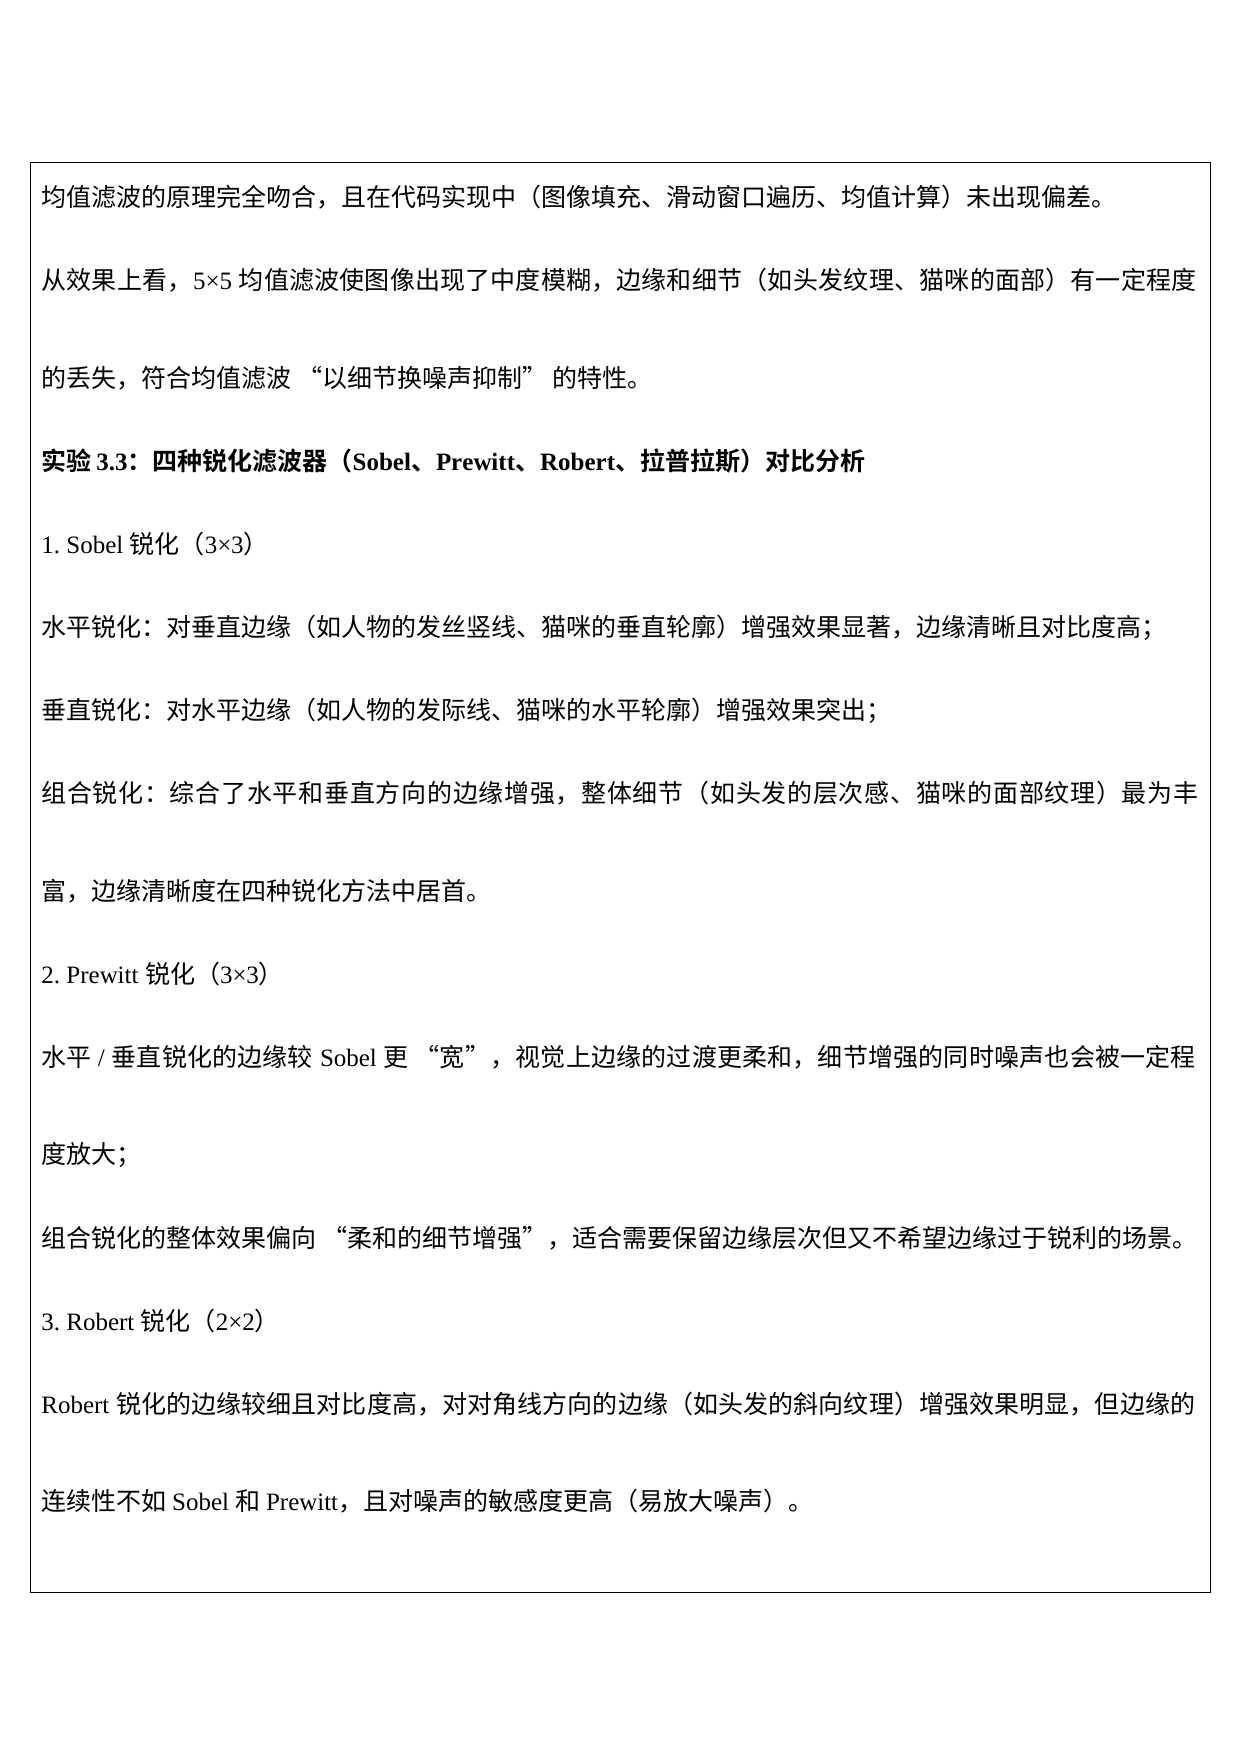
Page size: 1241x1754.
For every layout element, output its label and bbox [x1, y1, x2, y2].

table_cell [31, 163, 1210, 1591]
